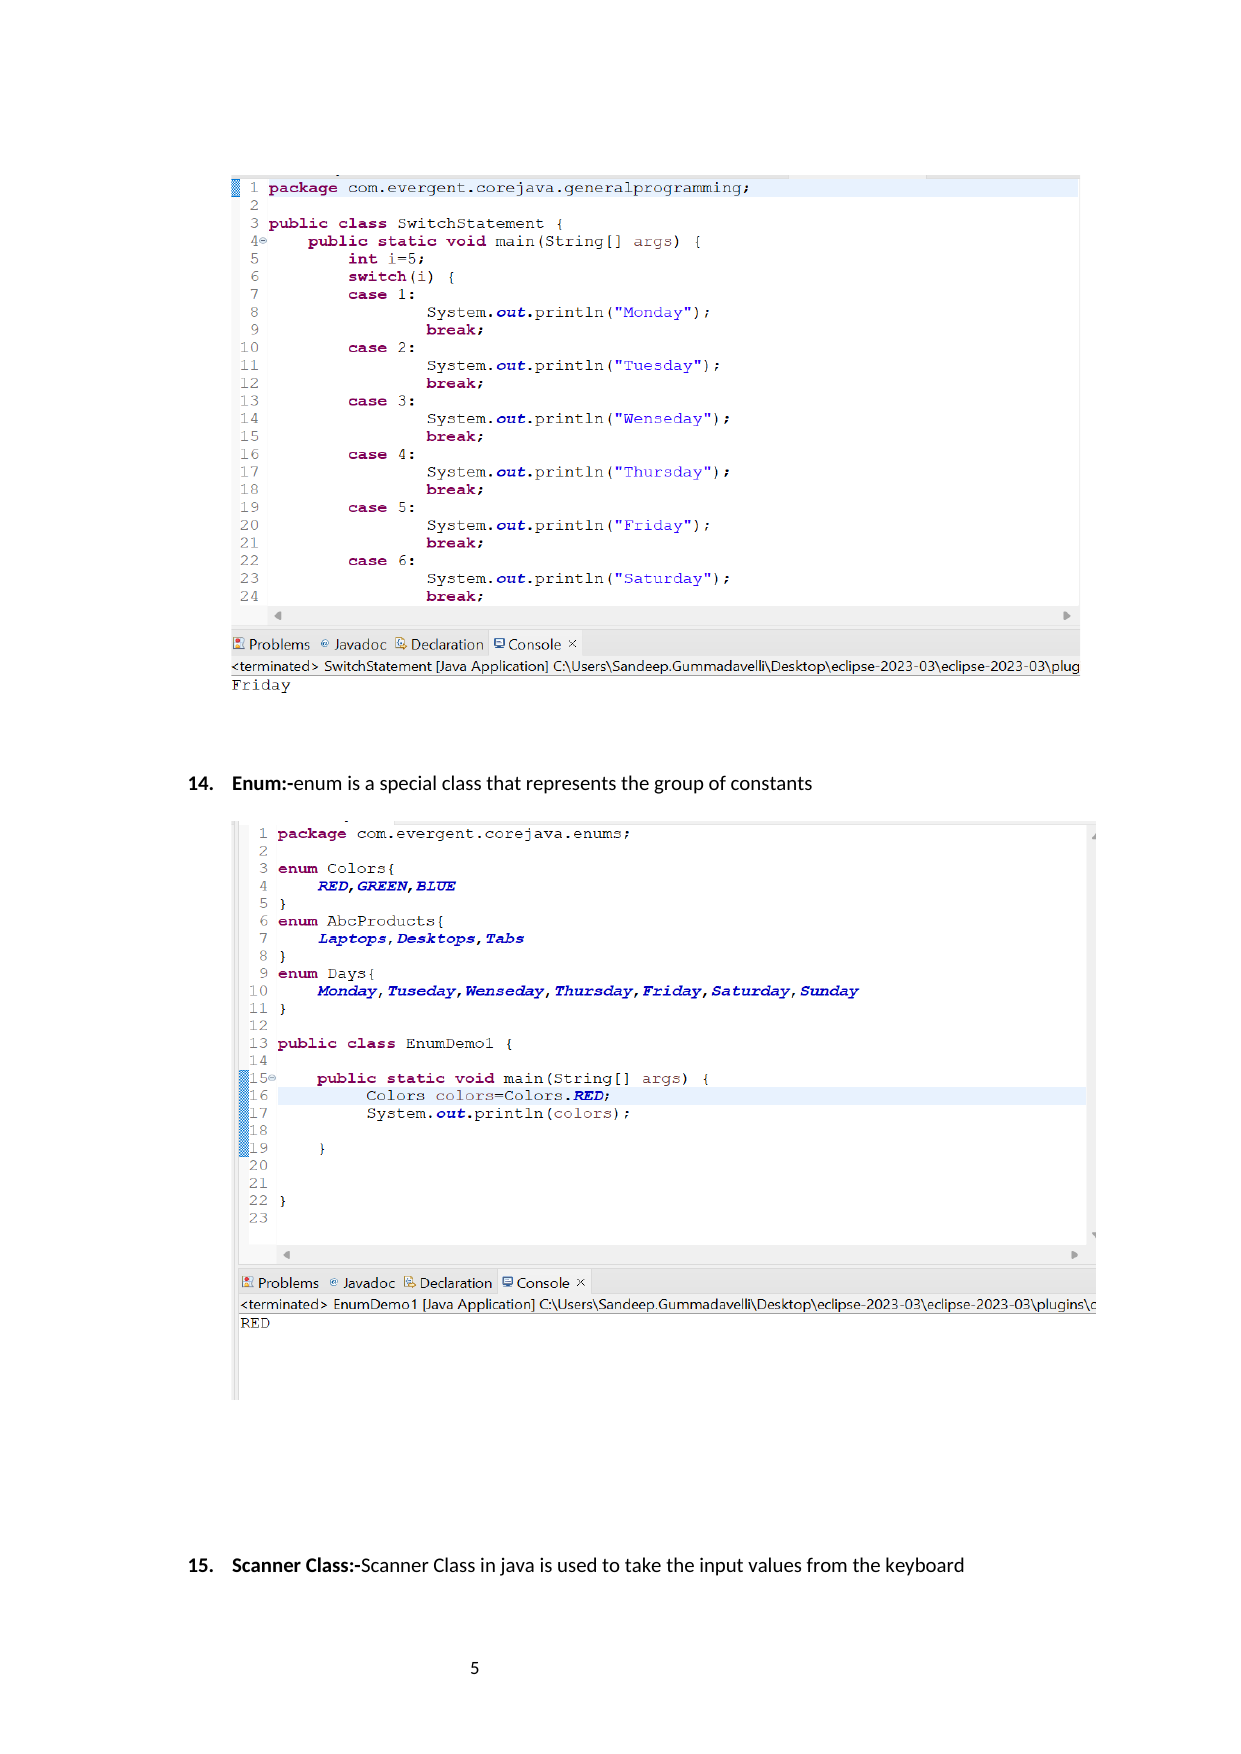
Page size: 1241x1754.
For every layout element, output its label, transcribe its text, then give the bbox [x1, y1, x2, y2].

picture [231, 821, 1096, 1400]
list Scanner Class:-Scanner Class in java is used to take the input values from the keyboard [187, 1552, 1053, 1578]
picture [231, 175, 1081, 771]
list Enum:-enum is a special class that represents the group of constants [187, 770, 1053, 796]
